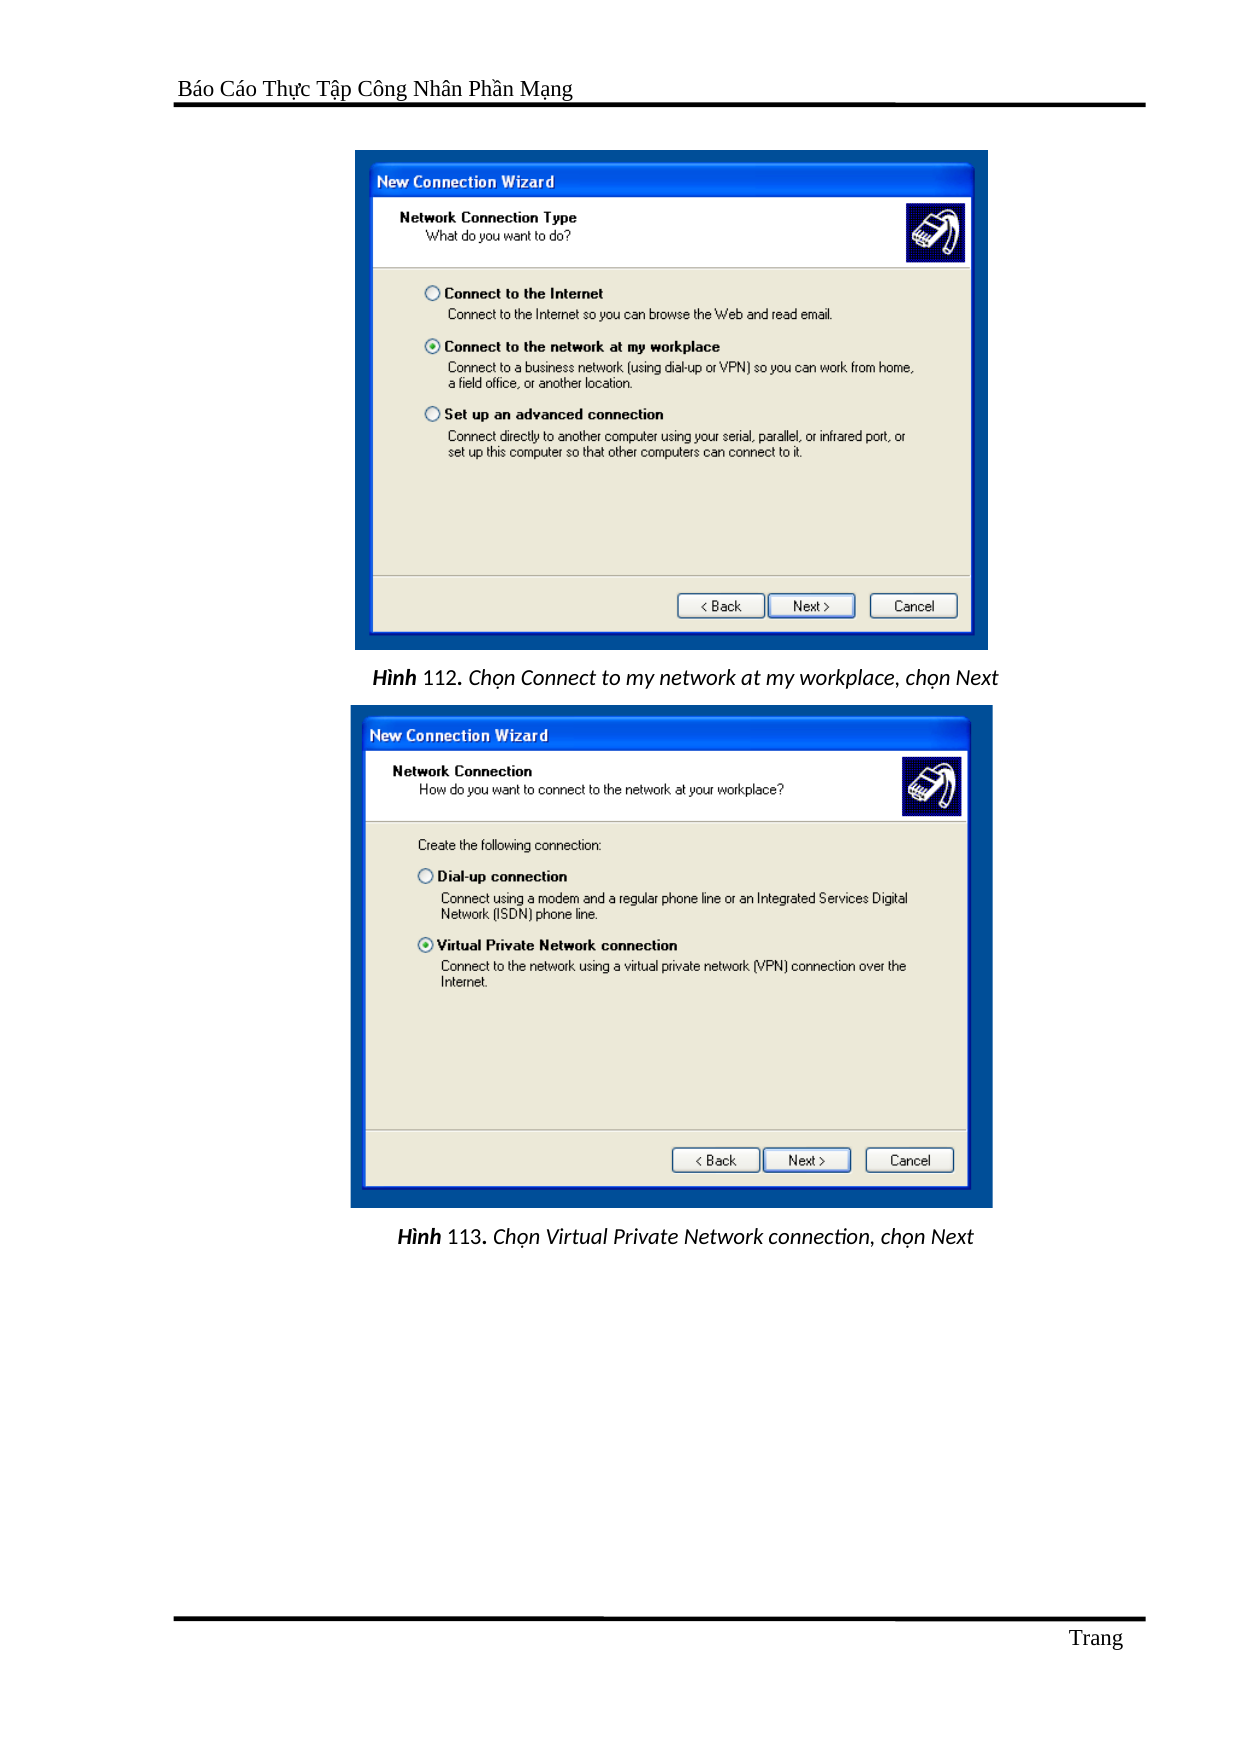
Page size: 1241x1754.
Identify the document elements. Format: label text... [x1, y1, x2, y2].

picture [350, 705, 993, 1208]
list Hình 112. Chọn Connect to my network at my workplace, chọn Next [252, 663, 1122, 691]
list Hình 113. Chọn Virtual Private Network connection, chọn Next [252, 1222, 1122, 1250]
picture [355, 150, 988, 650]
